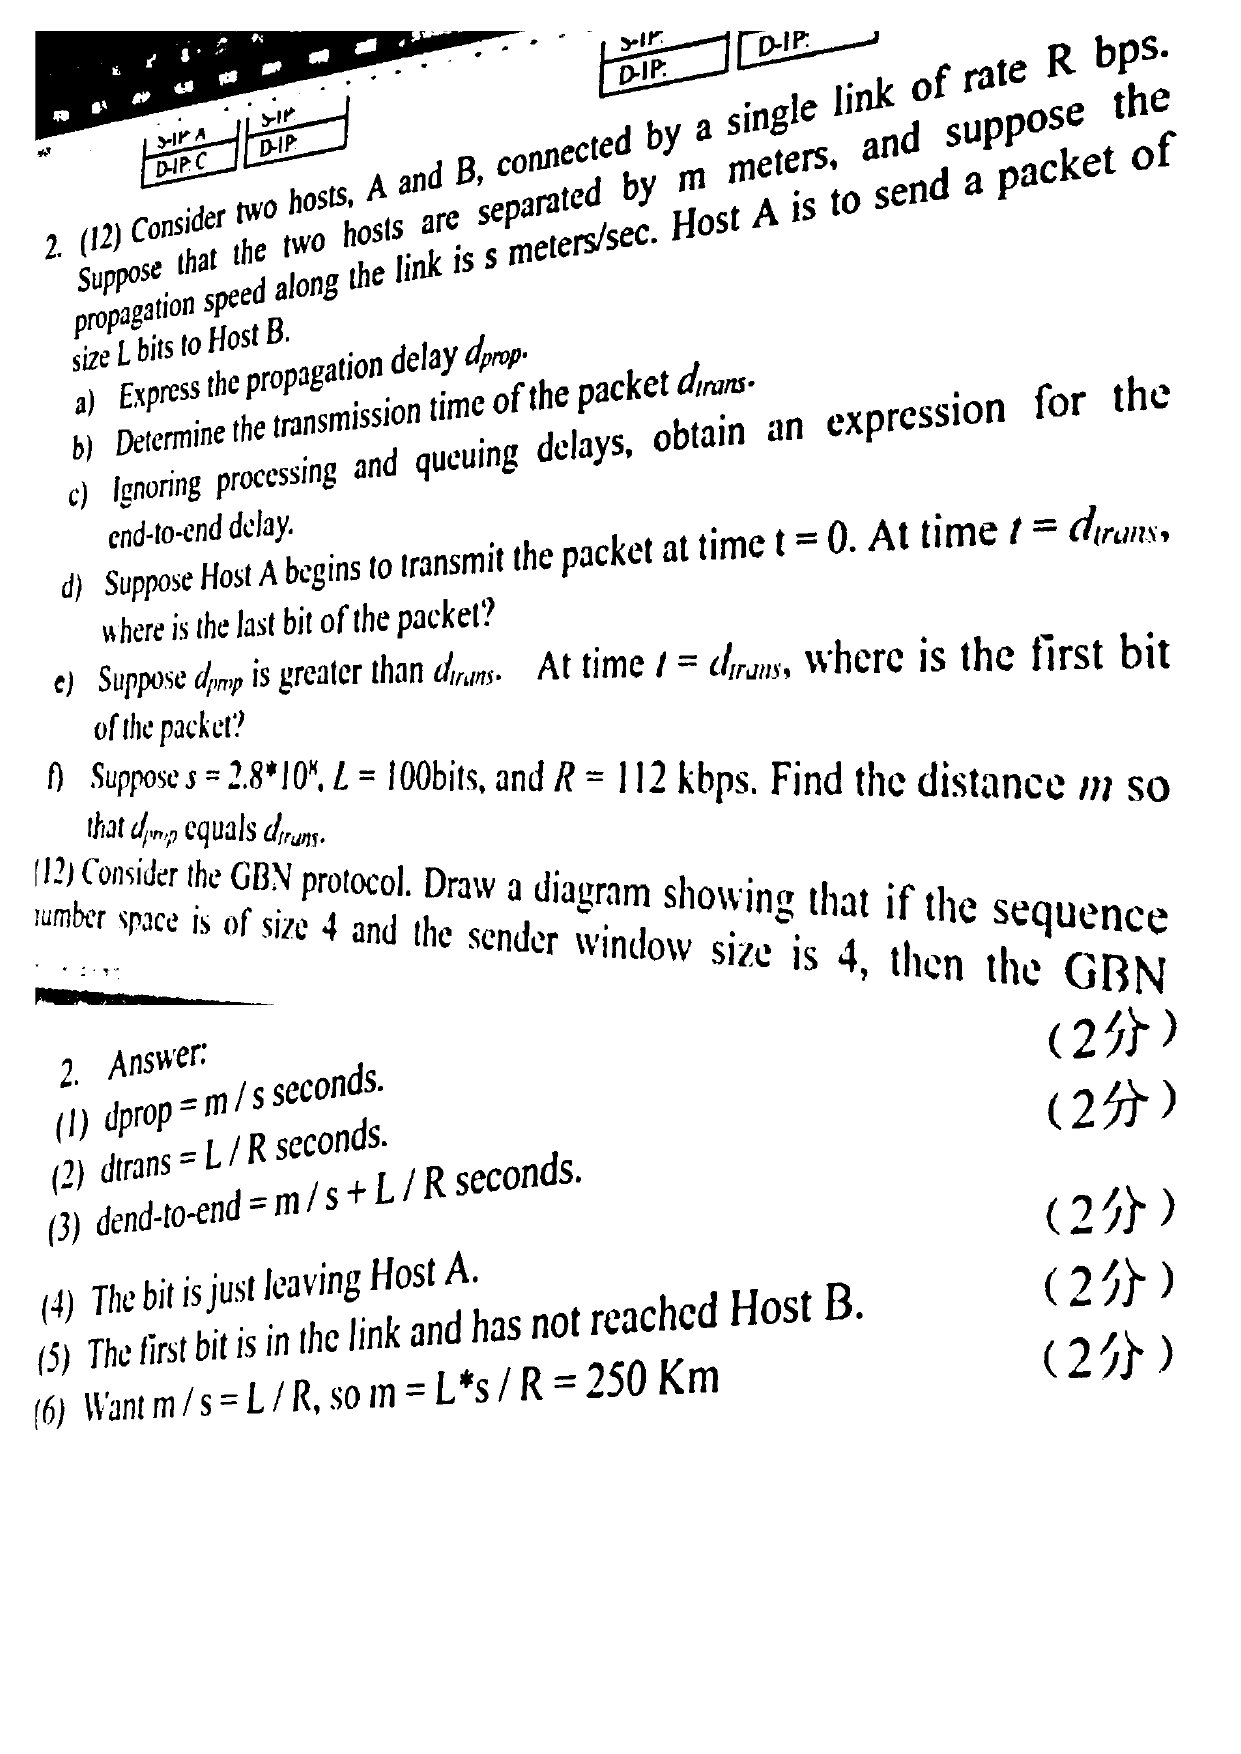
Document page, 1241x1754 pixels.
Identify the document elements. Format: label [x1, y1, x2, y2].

picture [35, 1006, 1205, 1432]
picture [35, 31, 1205, 1005]
